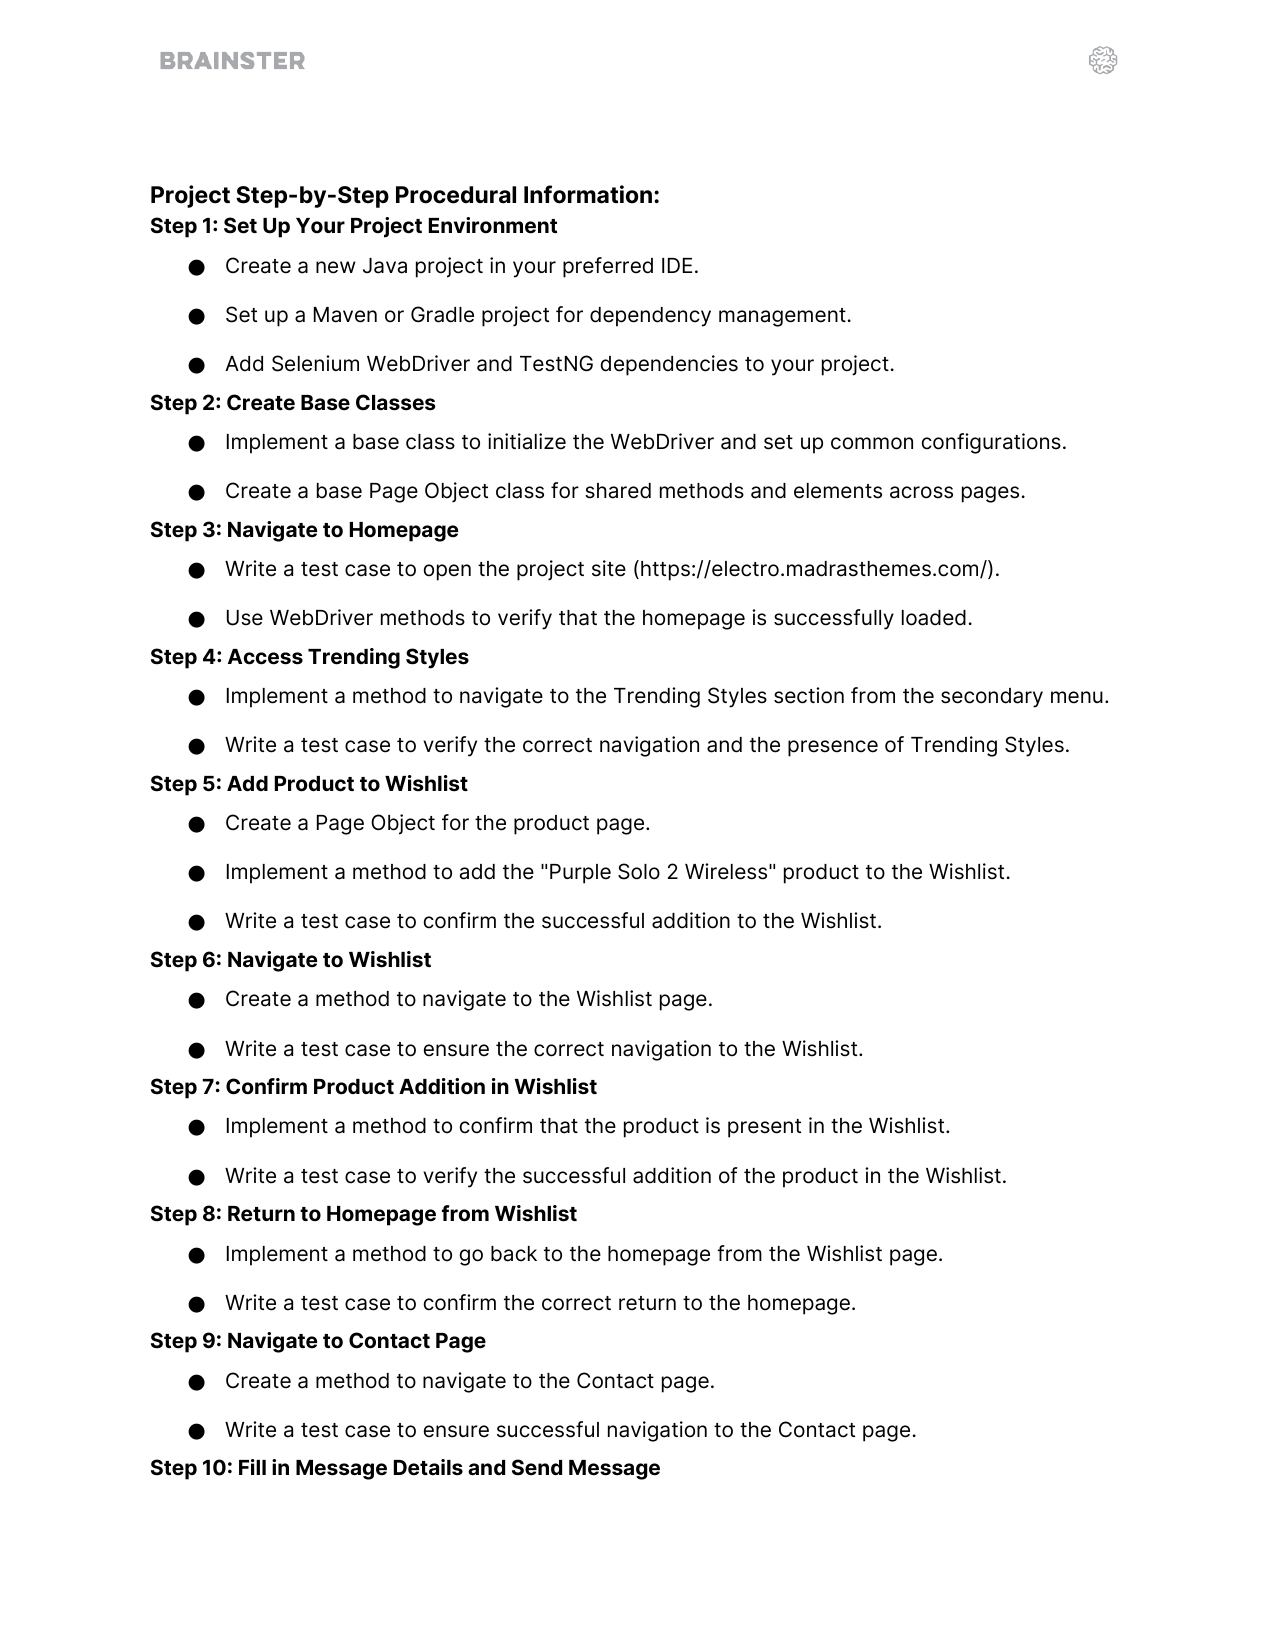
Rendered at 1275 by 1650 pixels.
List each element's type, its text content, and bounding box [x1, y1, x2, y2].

subtitle Project Step-by-Step Procedural Information: [150, 182, 1125, 209]
text Step 4: Access Trending Styles [150, 644, 1125, 669]
list Set up a Maven or Gradle project for dependency management. [187, 292, 1125, 334]
list Implement a base class to initialize the WebDriver and set up common configurations. [187, 419, 1125, 461]
text Step 7: Confirm Product Addition in Wishlist [150, 1074, 1125, 1099]
list Implement a method to add the "Purple Solo 2 Wireless" product to the Wishlist. [187, 849, 1125, 892]
list Write a test case to verify the successful addition of the product in the Wishlist. [187, 1152, 1125, 1195]
list Write a test case to open the project site (https://electro.madrasthemes.com/). [187, 546, 1125, 588]
list Create a new Java project in your preferred IDE. [187, 242, 1125, 285]
list Use WebDriver methods to verify that the homepage is successfully loaded. [187, 595, 1125, 637]
list Add Selenium WebDriver and TestNG dependencies to your project. [187, 341, 1125, 383]
list Implement a method to confirm that the product is present in the Wishlist. [187, 1103, 1125, 1146]
text Step 1: Set Up Your Project Environment [150, 213, 1125, 239]
list Implement a method to navigate to the Trending Styles section from the secondary menu. [187, 673, 1125, 716]
list Implement a method to go back to the homepage from the Wishlist page. [187, 1230, 1125, 1273]
text Step 5: Add Product to Wishlist [150, 771, 1125, 796]
picture [150, 7, 1125, 89]
list Create a method to navigate to the Wishlist page. [187, 976, 1125, 1019]
list Write a test case to confirm the successful addition to the Wishlist. [187, 898, 1125, 941]
list Create a Page Object for the product page. [187, 800, 1125, 843]
list Write a test case to ensure successful navigation to the Contact page. [187, 1406, 1125, 1449]
text Step 2: Create Base Classes [150, 390, 1125, 415]
text Step 10: Fill in Message Details and Send Message [150, 1455, 1125, 1481]
list Create a method to navigate to the Contact page. [187, 1357, 1125, 1400]
text Step 8: Return to Homepage from Wishlist [150, 1201, 1125, 1226]
list Write a test case to confirm the correct return to the homepage. [187, 1279, 1125, 1322]
text Step 6: Navigate to Wishlist [150, 947, 1125, 972]
text Step 9: Navigate to Contact Page [150, 1328, 1125, 1353]
list Create a base Page Object class for shared methods and elements across pages. [187, 468, 1125, 510]
text Step 3: Navigate to Homepage [150, 517, 1125, 542]
list Write a test case to ensure the correct navigation to the Wishlist. [187, 1025, 1125, 1068]
list Write a test case to verify the correct navigation and the presence of Trending Styles. [187, 722, 1125, 764]
